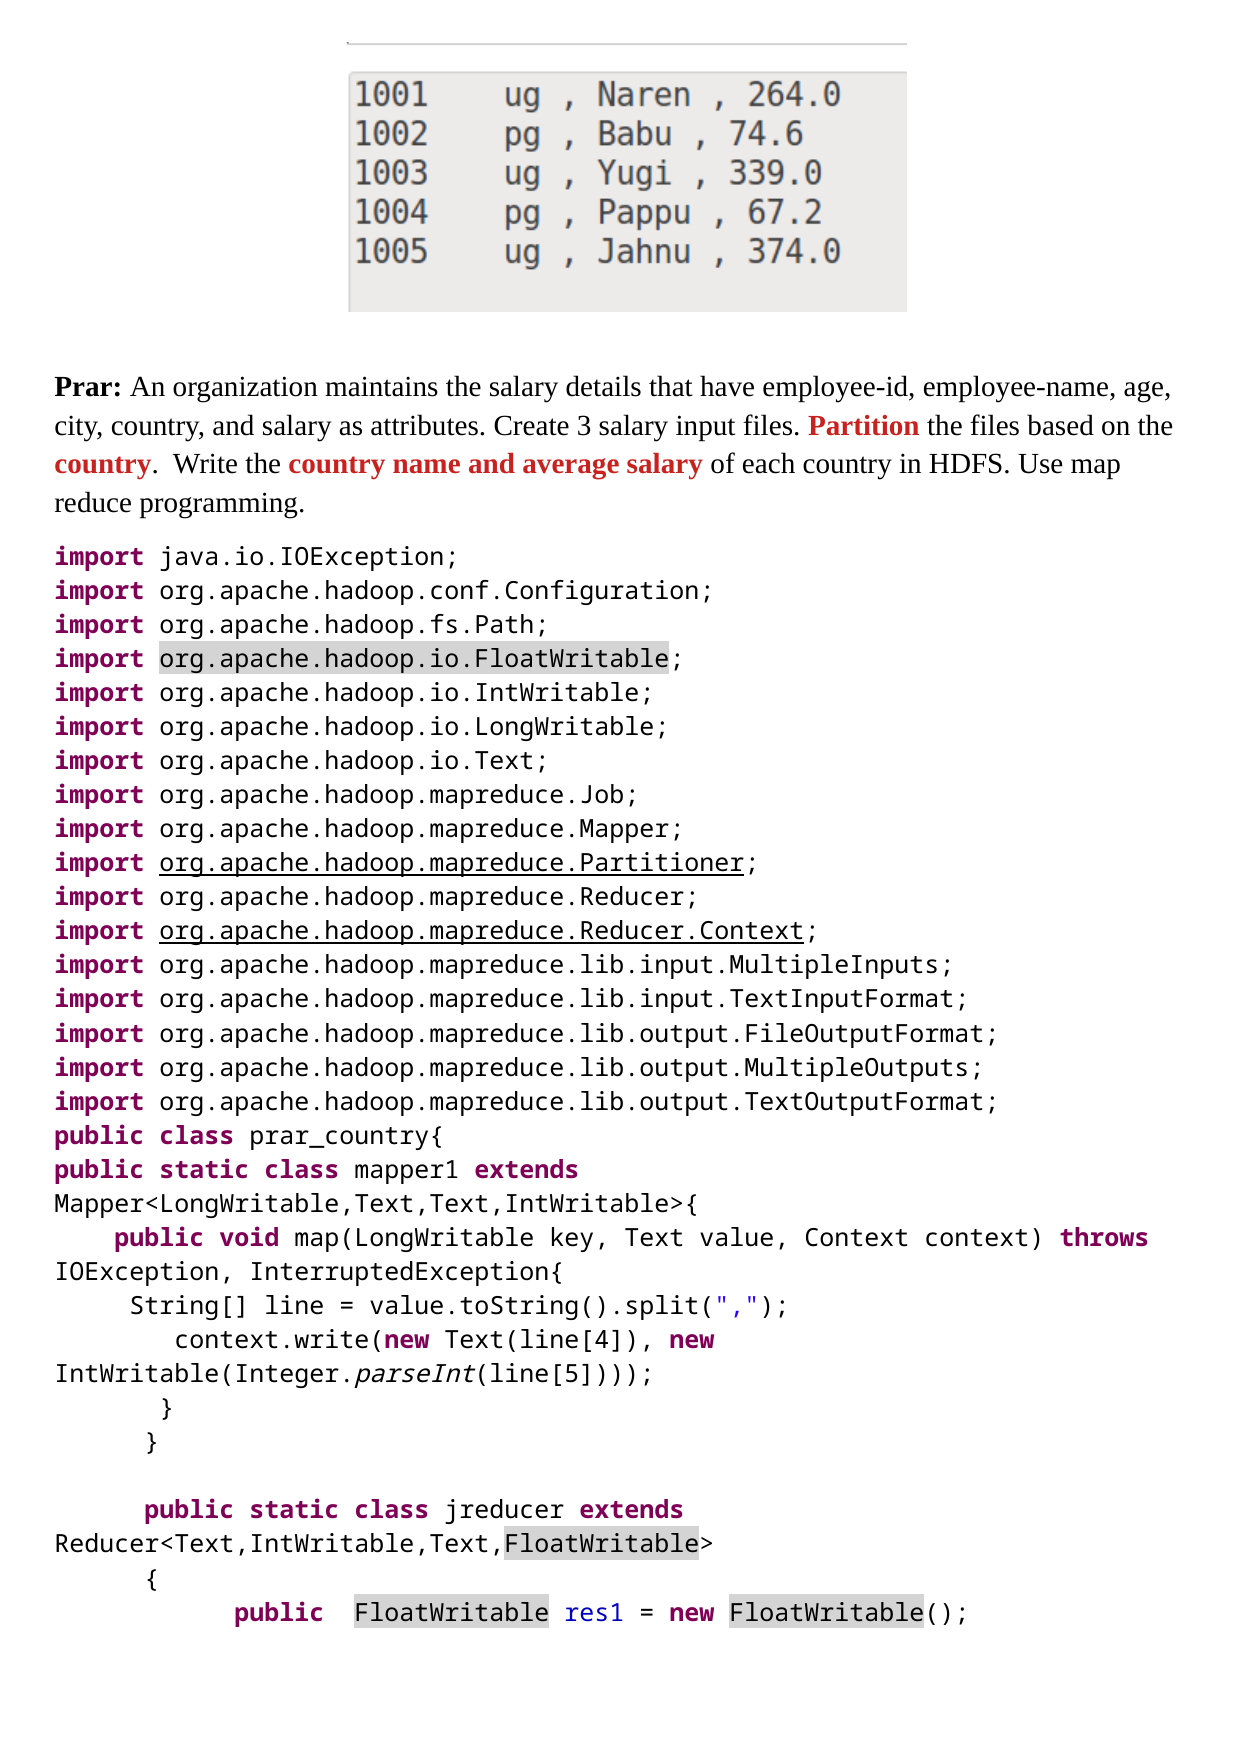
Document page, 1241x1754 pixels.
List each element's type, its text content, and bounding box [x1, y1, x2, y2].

text public static class jreducer extends Reducer<Text,IntWritable,Text,FloatWritable> [54, 1492, 1194, 1560]
text import org.apache.hadoop.io.Text; [54, 743, 1194, 777]
text import java.io.IOException; [54, 538, 1194, 572]
text context.write(new Text(line[4]), new IntWritable(Integer.parseInt(line[5]))); [54, 1322, 1194, 1390]
text import org.apache.hadoop.mapreduce.lib.output.TextOutputFormat; [54, 1083, 1194, 1117]
text } [54, 1390, 1194, 1424]
text import org.apache.hadoop.mapreduce.Reducer.Context; [54, 913, 1194, 947]
text } [54, 1424, 1194, 1458]
text import org.apache.hadoop.io.FloatWritable; [54, 641, 159, 674]
text import org.apache.hadoop.mapreduce.lib.input.MultipleInputs; [54, 947, 1194, 981]
text import org.apache.hadoop.fs.Path; [54, 606, 1194, 641]
text import org.apache.hadoop.mapreduce.Job; [54, 777, 1194, 811]
text import org.apache.hadoop.io.IntWritable; [54, 674, 1194, 709]
text import org.apache.hadoop.mapreduce.Reducer; [54, 879, 1194, 913]
text import org.apache.hadoop.mapreduce.lib.output.FileOutputFormat; [54, 1015, 1194, 1049]
picture [341, 42, 907, 312]
text import org.apache.hadoop.mapreduce.lib.output.MultipleOutputs; [54, 1049, 1194, 1083]
text import org.apache.hadoop.mapreduce.Mapper; [54, 811, 1194, 845]
text public FloatWritable res1 = new FloatWritable(); [924, 1594, 1194, 1628]
text import org.apache.hadoop.mapreduce.Partitioner; [54, 845, 1194, 879]
text public FloatWritable res1 = new FloatWritable(); [54, 1594, 354, 1628]
text String[] line = value.toString().split(","); [54, 1288, 1194, 1322]
text Prar: An organization maintains the salary details that have employee-id, employee-name, age, city, country, and salary as attributes. Create 3 salary input files. Partition the files based on the country. Write the country name and average salary of each country in HDFS. Use map reduce programming. [54, 369, 1194, 519]
text import org.apache.hadoop.io.FloatWritable; [669, 641, 1194, 674]
text public static class mapper1 extends Mapper<LongWritable,Text,Text,IntWritable>{ [54, 1151, 1194, 1219]
text public class prar_country{ [54, 1117, 1194, 1151]
text public FloatWritable res1 = new FloatWritable(); [549, 1594, 729, 1628]
text public void map(LongWritable key, Text value, Context context) throws IOException, InterruptedException{ [54, 1219, 1194, 1288]
text import org.apache.hadoop.conf.Configuration; [54, 572, 1194, 606]
text { [54, 1560, 1194, 1594]
text import org.apache.hadoop.io.LongWritable; [54, 709, 1194, 743]
text import org.apache.hadoop.mapreduce.lib.input.TextInputFormat; [54, 981, 1194, 1015]
